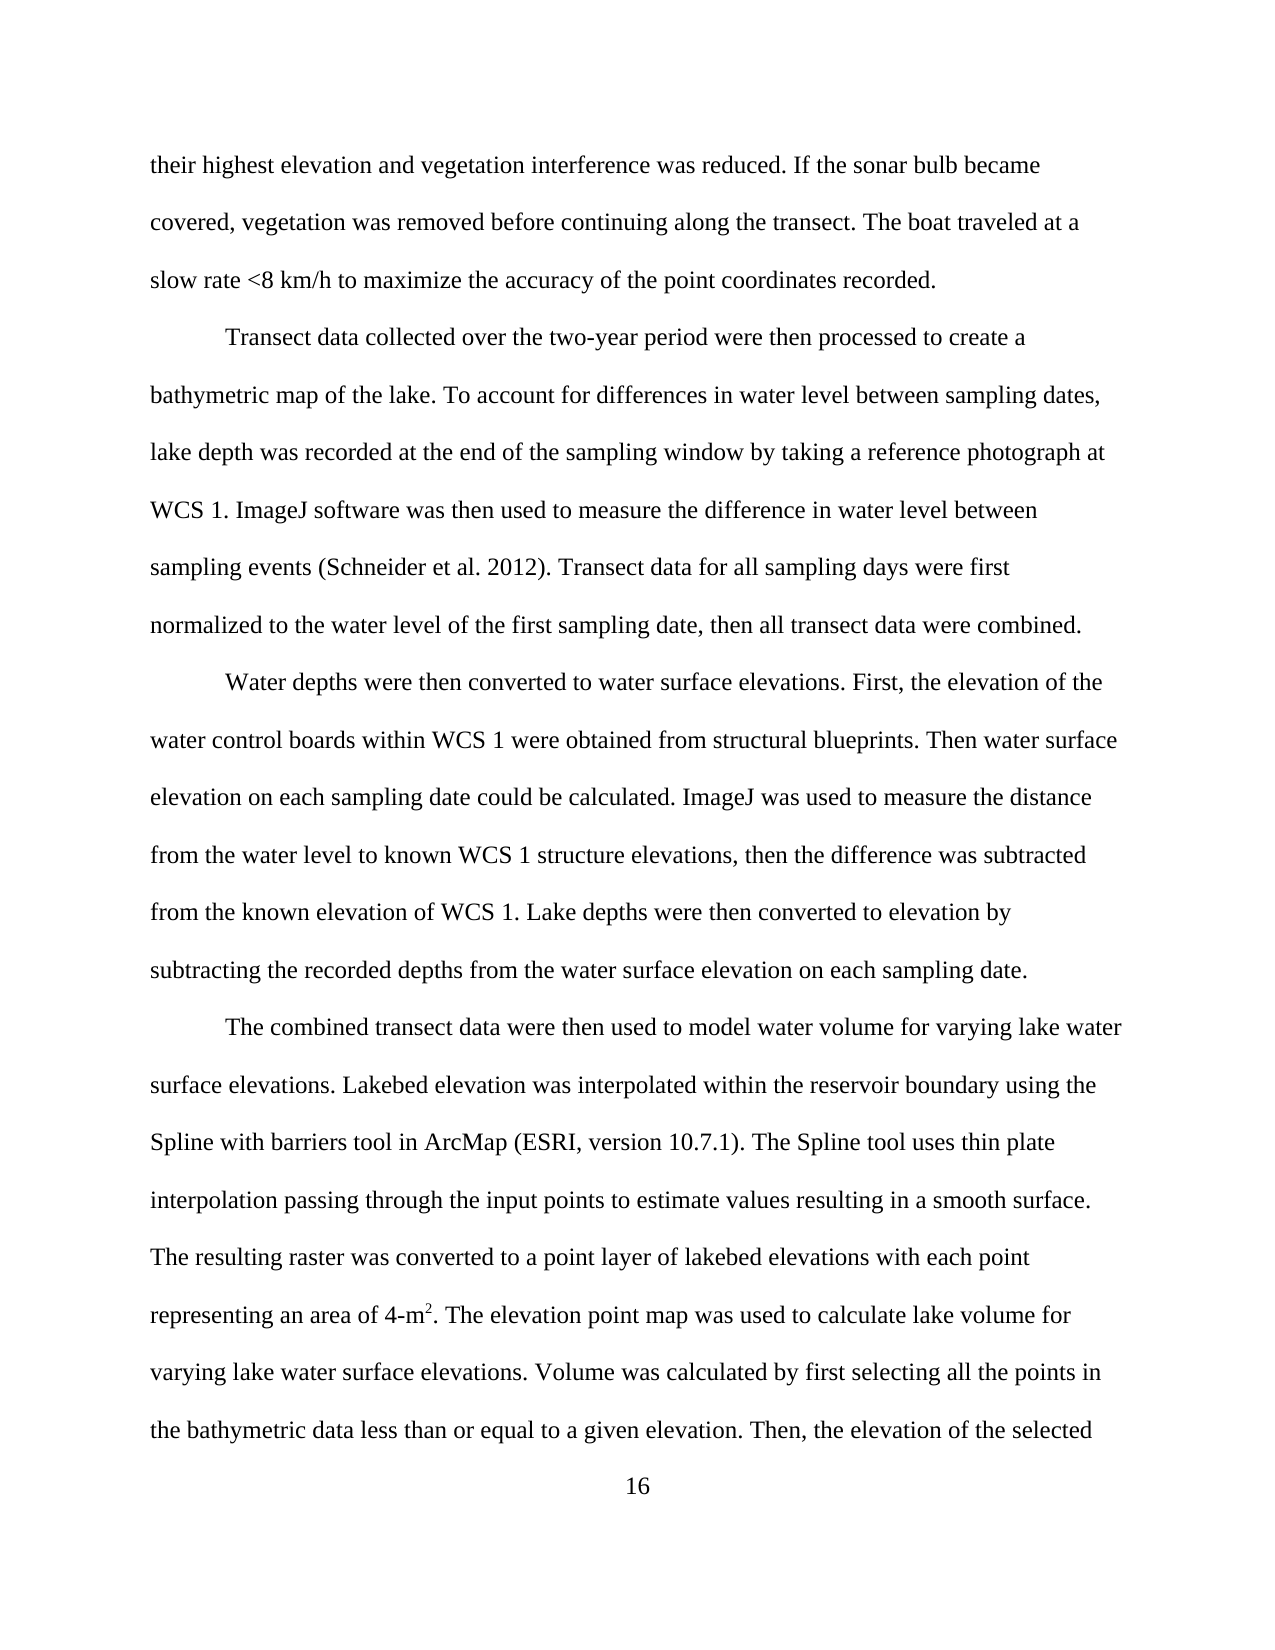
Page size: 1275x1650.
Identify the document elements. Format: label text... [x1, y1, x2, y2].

text Water depths were then converted to water surface elevations. First, the elevation of the water control boards within WCS 1 were obtained from structural blueprints. Then water surface elevation on each sampling date could be calculated. ImageJ was used to measure the distance from the water level to known WCS 1 structure elevations, then the difference was subtracted from the known elevation of WCS 1. Lake depths were then converted to elevation by subtracting the recorded depths from the water surface elevation on each sampling date. [150, 667, 1125, 984]
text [150, 150, 1125, 294]
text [150, 1012, 1125, 1444]
text Transect data collected over the two-year period were then processed to create a bathymetric map of the lake. To account for differences in water level between sampling dates, lake depth was recorded at the end of the sampling window by taking a reference photograph at WCS 1. ImageJ software was then used to measure the difference in water level between sampling events (Schneider et al. 2012). Transect data for all sampling days were first normalized to the water level of the first sampling date, then all transect data were combined. [150, 322, 1125, 639]
